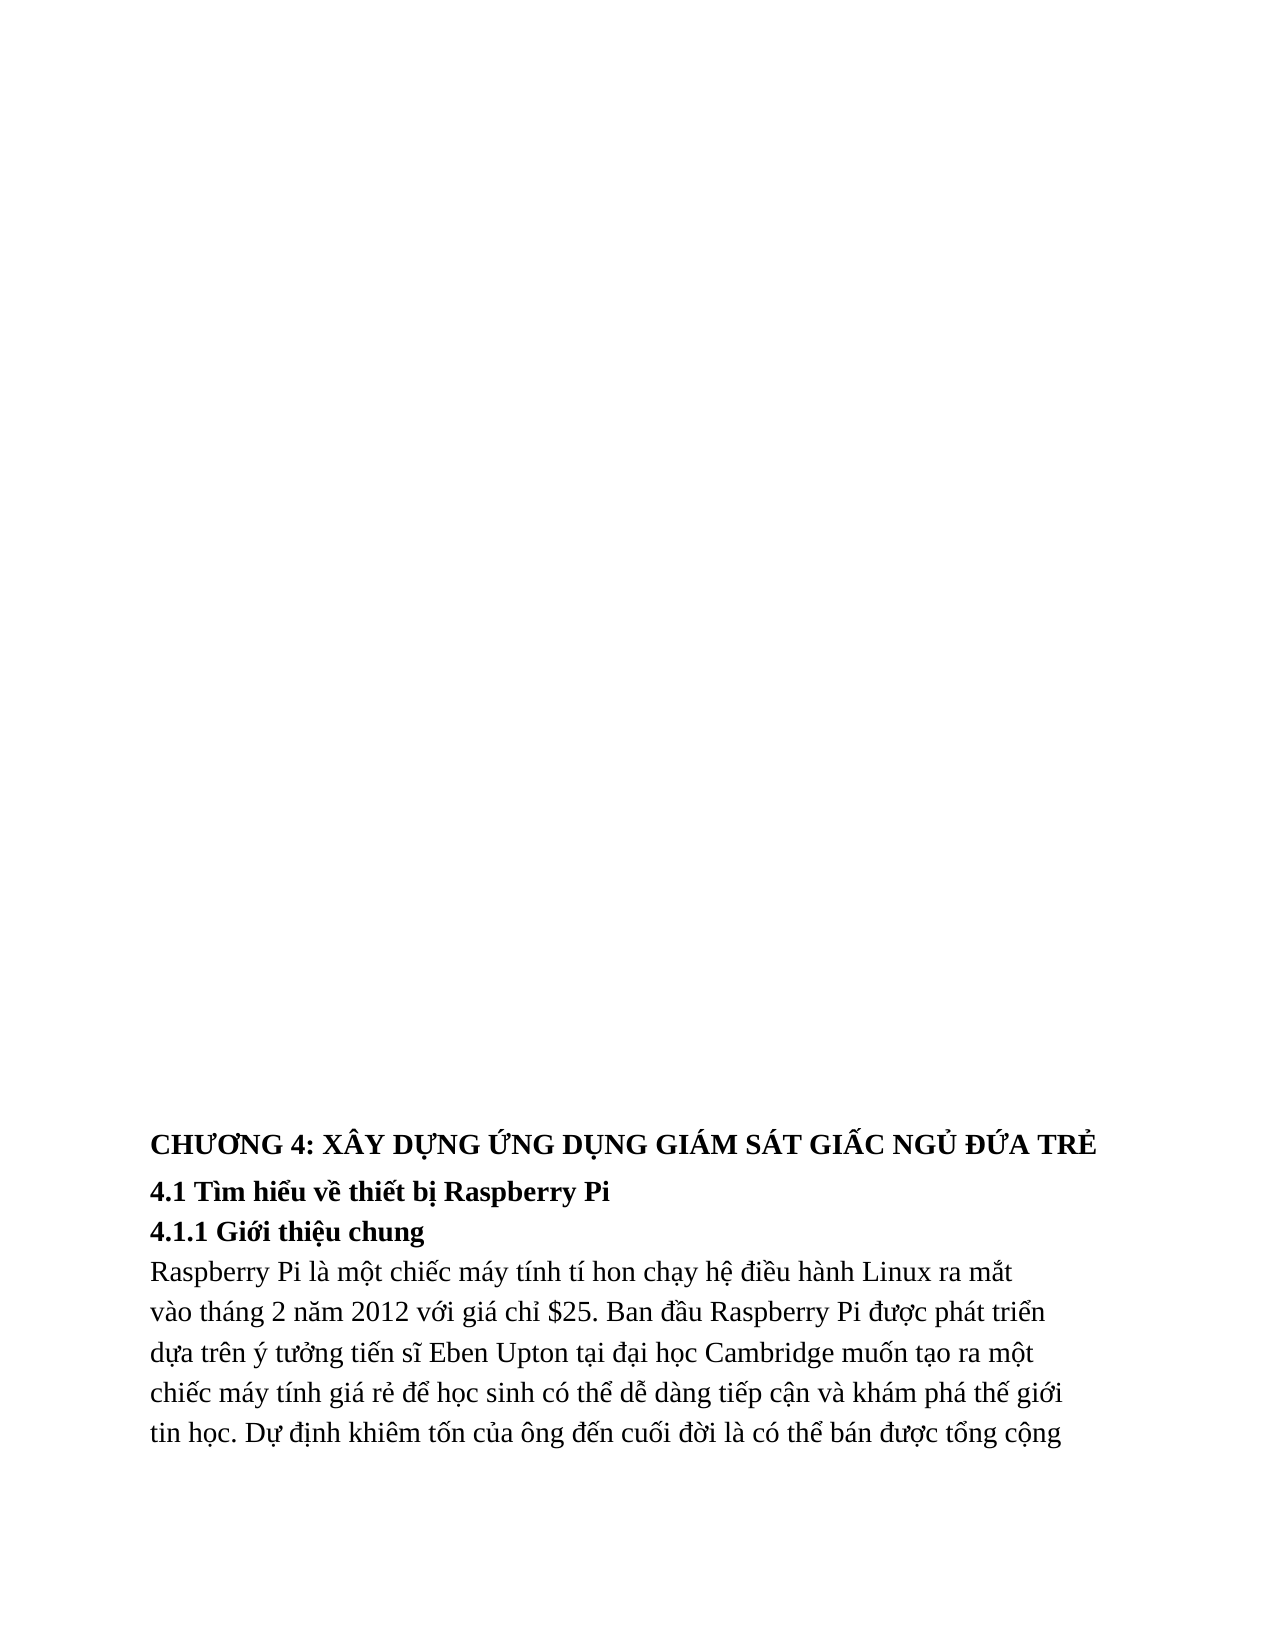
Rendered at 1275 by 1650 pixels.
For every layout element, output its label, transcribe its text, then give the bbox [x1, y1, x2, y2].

text CHƯƠNG 4: XÂY DỰNG ỨNG DỤNG GIÁM SÁT GIẤC NGỦ ĐỨA TRẺ [150, 1127, 1125, 1161]
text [150, 1174, 1125, 1449]
